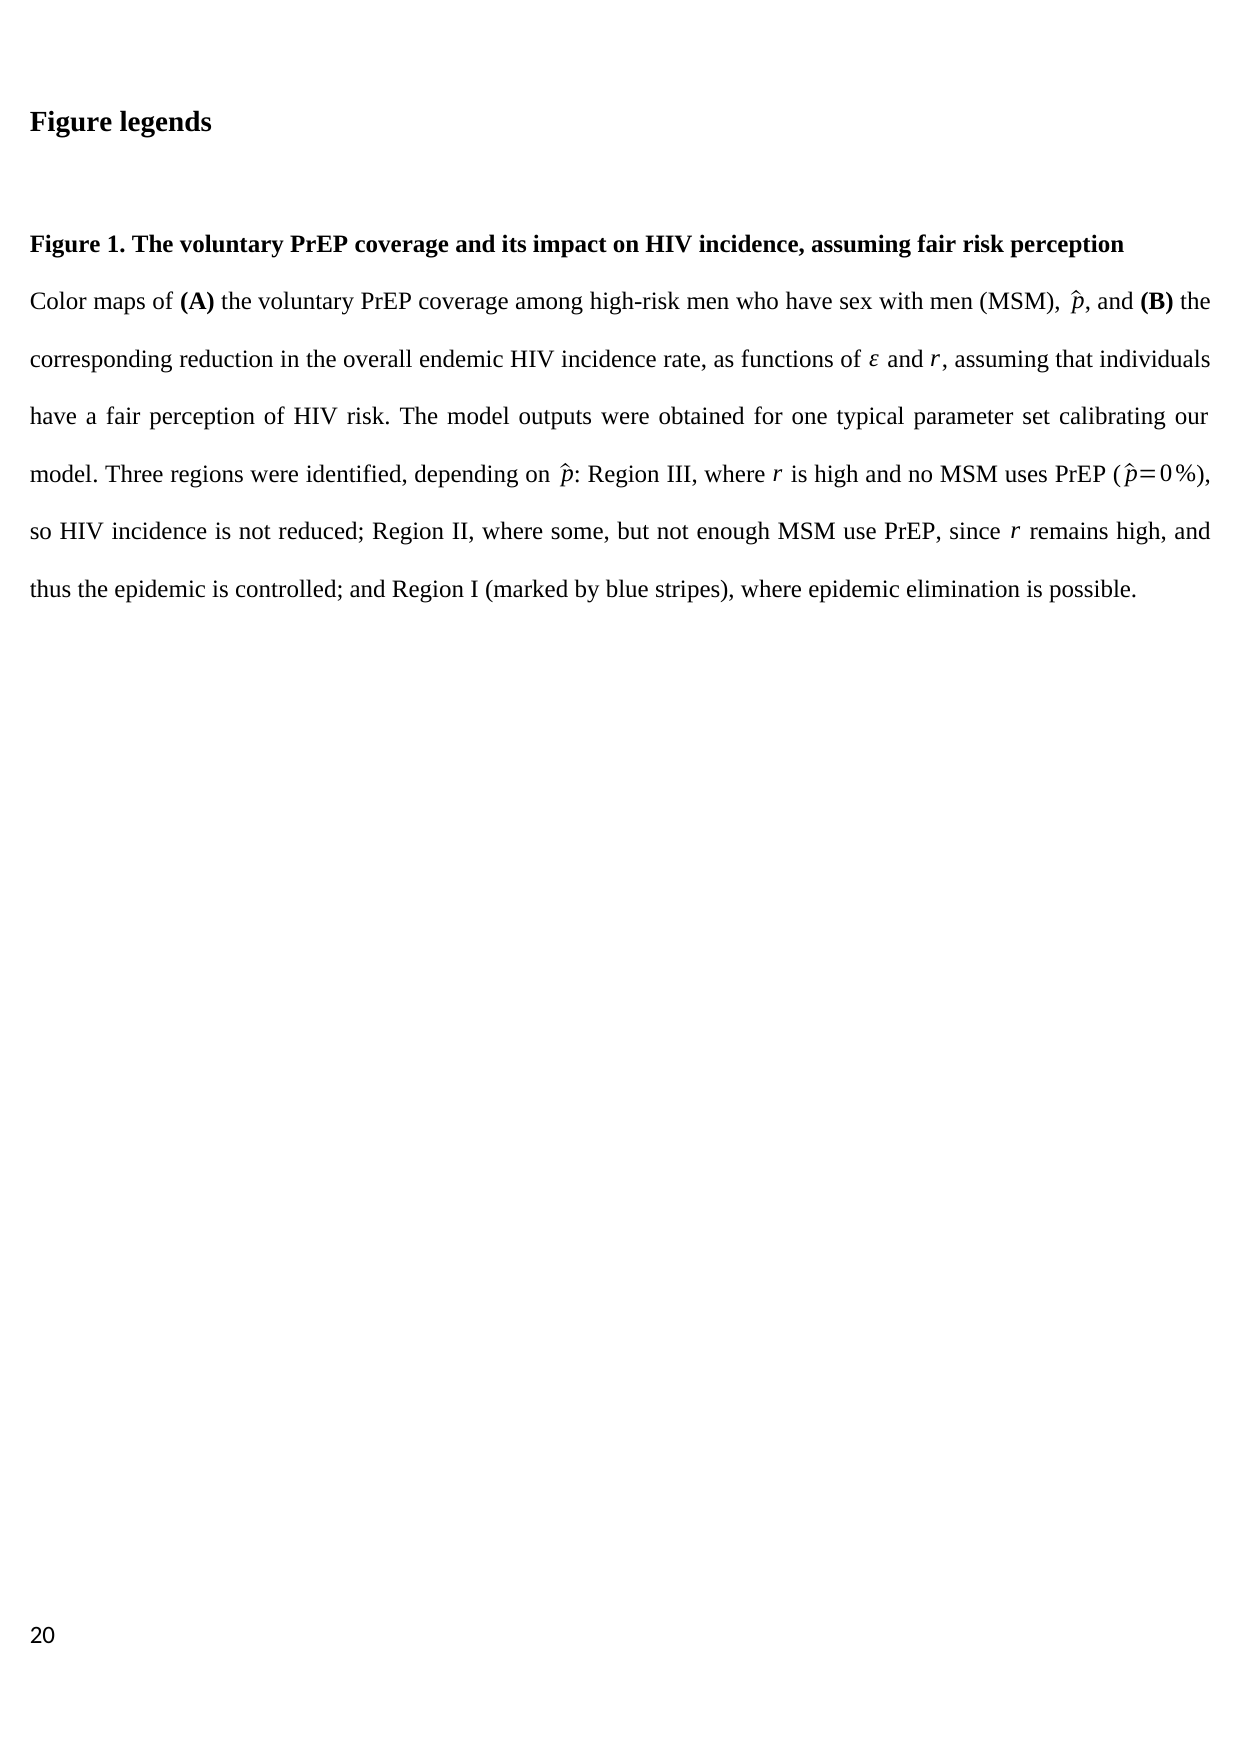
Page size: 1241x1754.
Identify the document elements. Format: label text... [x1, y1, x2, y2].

text Color maps of (A) the voluntary PrEP coverage among high-risk men who have sex with men (MSM), , and (B) the corresponding reduction in the overall endemic HIV incidence rate, as functions of and , assuming that individuals have a fair perception of HIV risk. The model outputs were obtained for one typical parameter set calibrating our model. Three regions were identified, depending on : Region III, where is high and no MSM uses PrEP (), so HIV incidence is not reduced; Region II, where some, but not enough MSM use PrEP, since remains high, and thus the epidemic is controlled; and Region I (marked by blue stripes), where epidemic elimination is possible. [29, 286, 1211, 603]
text Figure legends [29, 104, 1211, 138]
text Figure 1. The voluntary PrEP coverage and its impact on HIV incidence, assuming fair risk perception [29, 229, 1211, 258]
